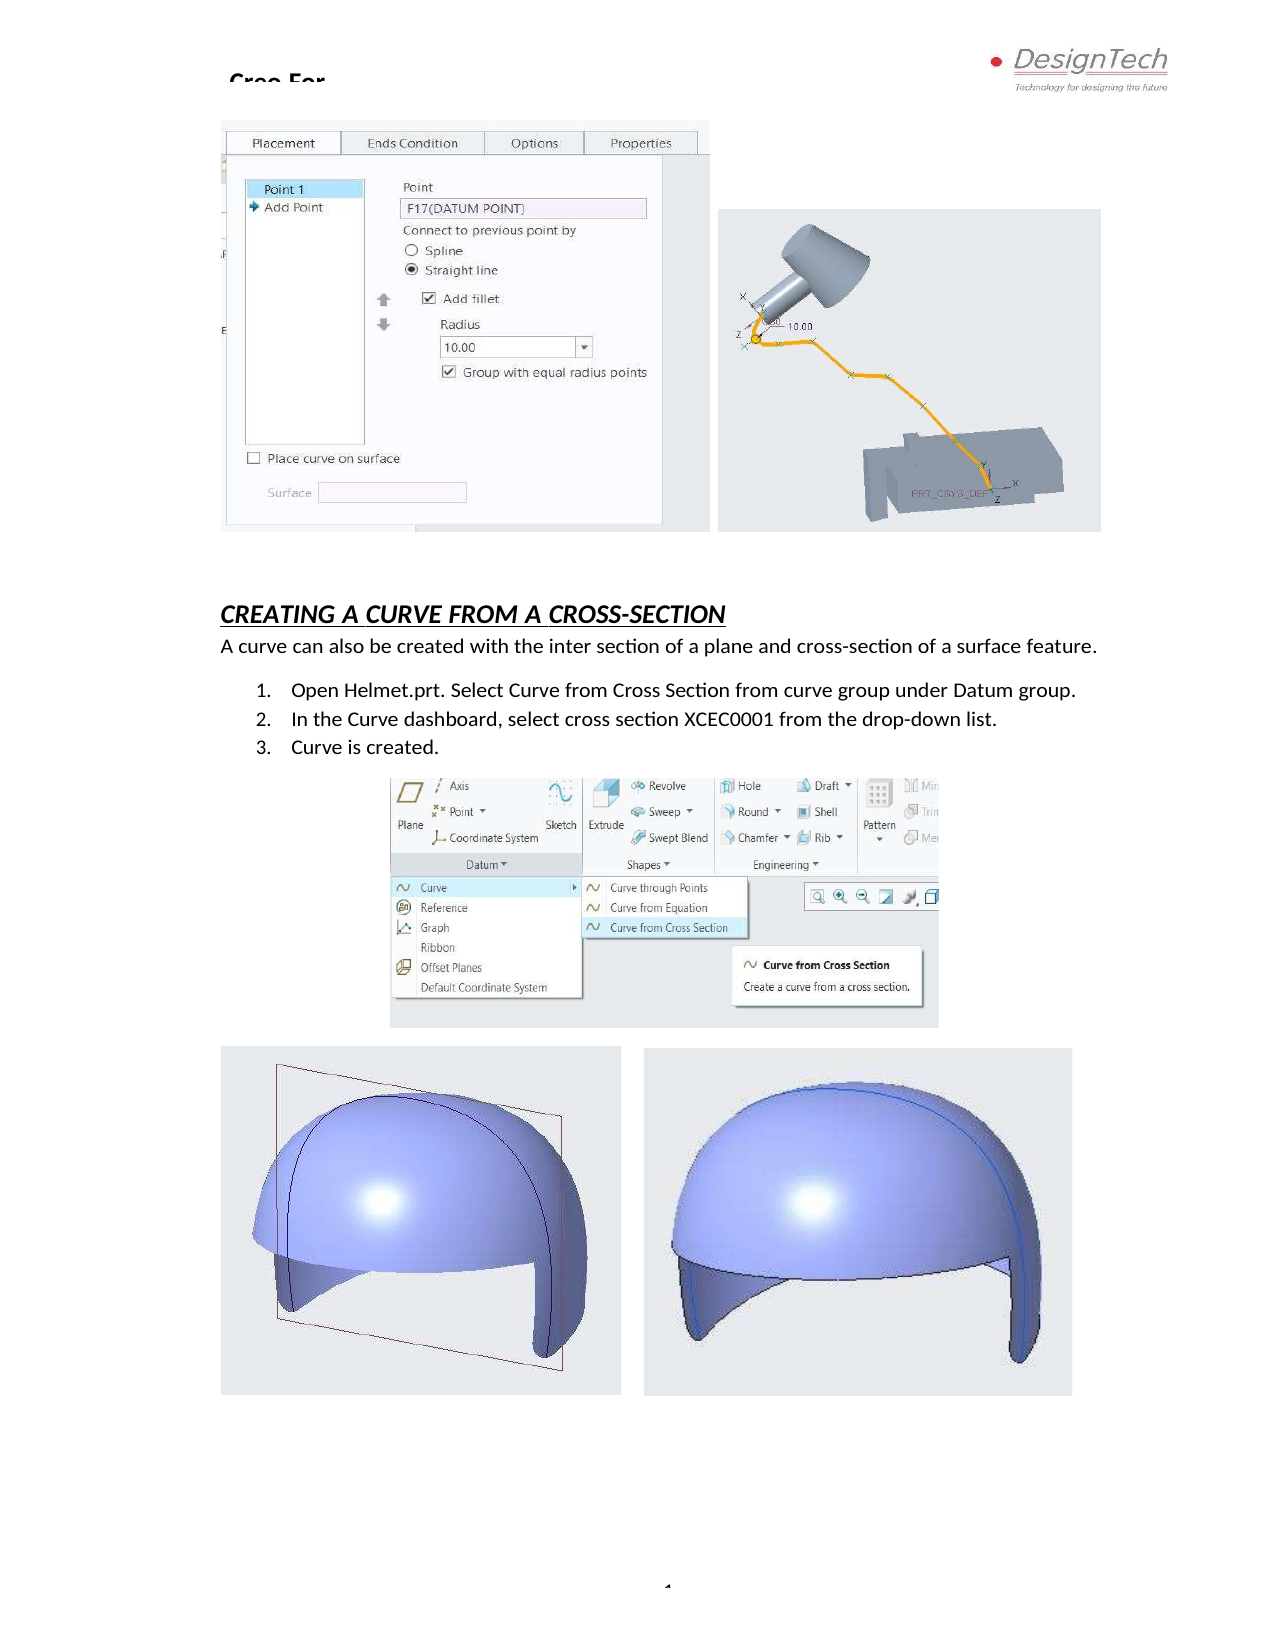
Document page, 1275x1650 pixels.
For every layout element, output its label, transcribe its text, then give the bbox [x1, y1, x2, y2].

list Curve is created. [256, 734, 1231, 759]
picture [389, 778, 939, 1028]
picture [643, 1048, 1073, 1396]
picture [220, 120, 710, 532]
subtitle CREATING A CURVE FROM A CROSS-SECTION [220, 597, 1231, 630]
picture [990, 47, 1168, 92]
text A curve can also be created with the inter section of a plane and cross-section of a surface feature. [220, 633, 1231, 659]
list In the Curve dashboard, select cross section XCEC0001 from the drop-down list. [256, 706, 1231, 731]
picture [717, 209, 1101, 532]
picture [220, 1046, 622, 1395]
list Open Helmet.prt. Select Curve from Cross Section from curve group under Datum group. [256, 678, 1231, 703]
